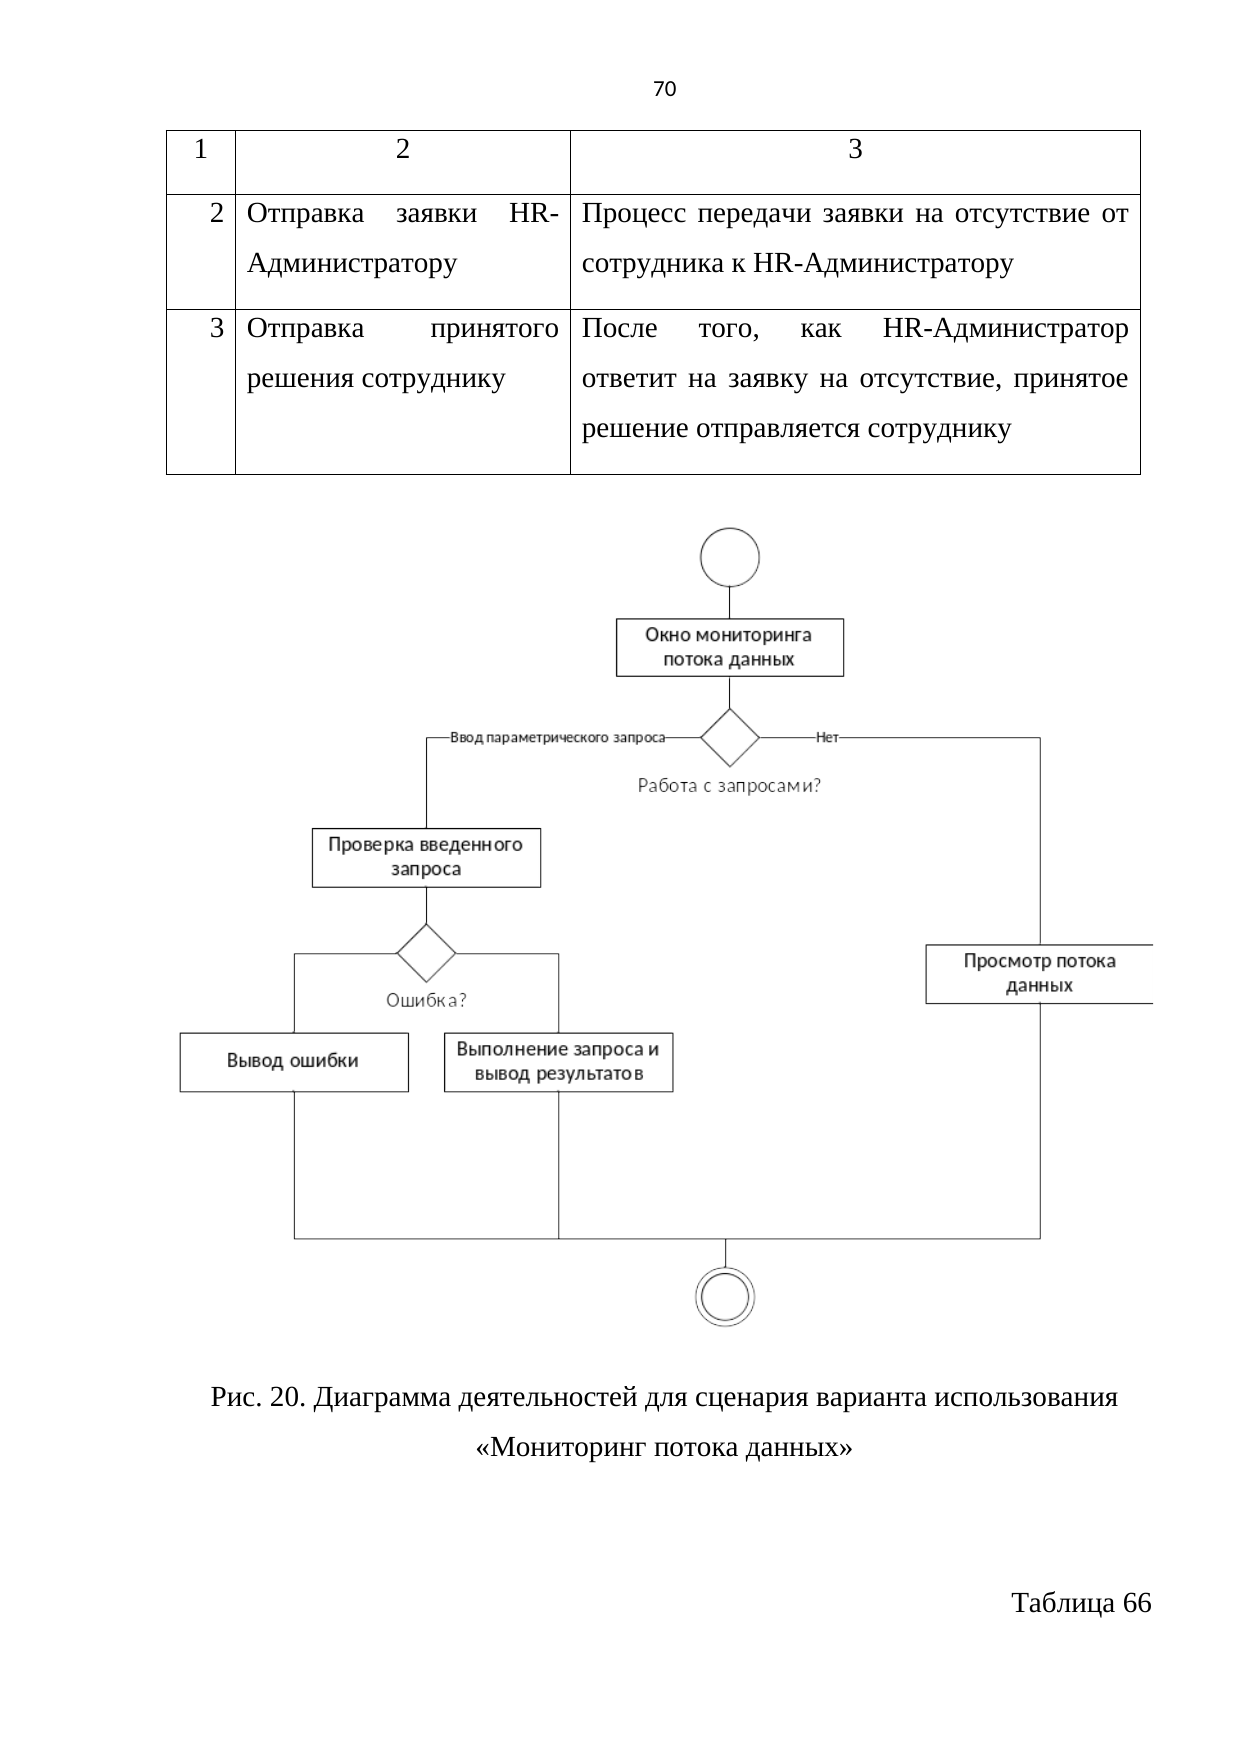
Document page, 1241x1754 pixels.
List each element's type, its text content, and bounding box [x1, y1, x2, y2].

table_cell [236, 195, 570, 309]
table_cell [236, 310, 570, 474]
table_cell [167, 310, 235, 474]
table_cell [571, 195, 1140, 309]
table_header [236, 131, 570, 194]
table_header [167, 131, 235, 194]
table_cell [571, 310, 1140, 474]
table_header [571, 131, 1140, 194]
text Рис. 20. Диаграмма деятельностей для сценария варианта использования «Мониторинг потока данных» [177, 1379, 1152, 1463]
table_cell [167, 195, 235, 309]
text Таблица 66 [177, 1585, 1152, 1618]
